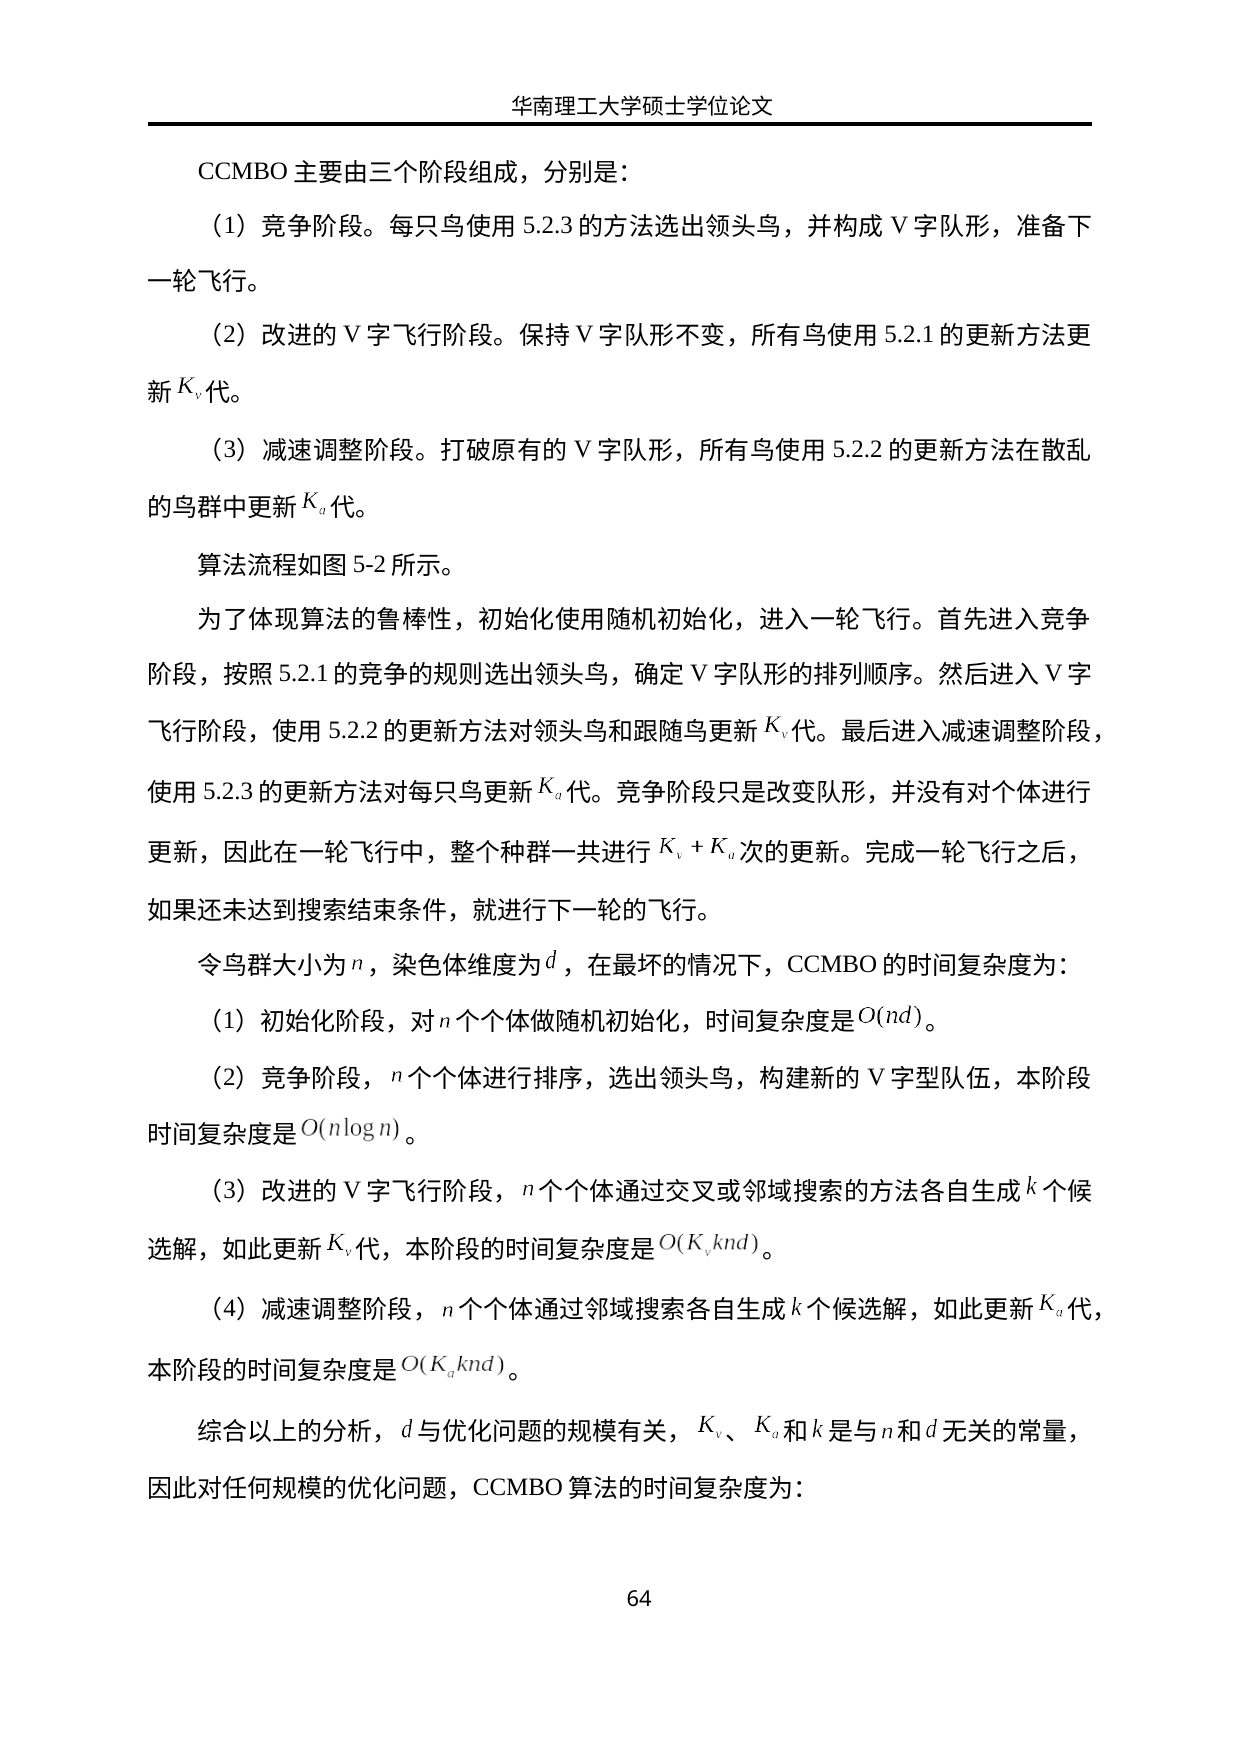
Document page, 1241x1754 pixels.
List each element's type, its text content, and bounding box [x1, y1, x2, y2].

text （4）减速调整阶段，个个体通过邻域搜索各自生成个候选解，如此更新代，本阶段的时间复杂度是。 [148, 1287, 1092, 1390]
text （3）改进的V字飞行阶段，个个体通过交叉或邻域搜索的方法各自生成个候选解，如此更新代，本阶段的时间复杂度是。 [148, 1171, 1092, 1268]
text 综合以上的分析，与优化问题的规模有关，、和是与和无关的常量，因此对任何规模的优化问题，CCMBO算法的时间复杂度为： [148, 1408, 1092, 1505]
text 为了体现算法的鲁棒性，初始化使用随机初始化，进入一轮飞行。首先进入竞争阶段，按照5.2.1的竞争的规则选出领头鸟，确定V字队形的排列顺序。然后进入V字飞行阶段，使用5.2.2的更新方法对领头鸟和跟随鸟更新代。最后进入减速调整阶段，使用5.2.3的更新方法对每只鸟更新代。竞争阶段只是改变队形，并没有对个体进行更新，因此在一轮飞行中，整个种群一共进行次的更新。完成一轮飞行之后，如果还未达到搜索结束条件，就进行下一轮的飞行。 [148, 600, 1092, 927]
text （1）初始化阶段，对个个体做随机初始化，时间复杂度是。 [148, 1000, 1092, 1040]
text （3）减速调整阶段。打破原有的V字队形，所有鸟使用5.2.2的更新方法在散乱的鸟群中更新代。 [148, 430, 1092, 527]
text （1）竞争阶段。每只鸟使用5.2.3的方法选出领头鸟，并构成V字队形，准备下一轮飞行。 [148, 207, 1092, 297]
text （2）改进的V字飞行阶段。保持V字队形不变，所有鸟使用5.2.1的更新方法更新代。 [148, 315, 1092, 412]
text 令鸟群大小为，染色体维度为，在最坏的情况下，CCMBO的时间复杂度为： [148, 945, 1092, 982]
text 算法流程如图5-2所示。 [148, 545, 1092, 582]
text CCMBO主要由三个阶段组成，分别是： [148, 152, 1092, 188]
text （2）竞争阶段，个个体进行排序，选出领头鸟，构建新的V字型队伍，本阶段时间复杂度是。 [148, 1058, 1092, 1152]
